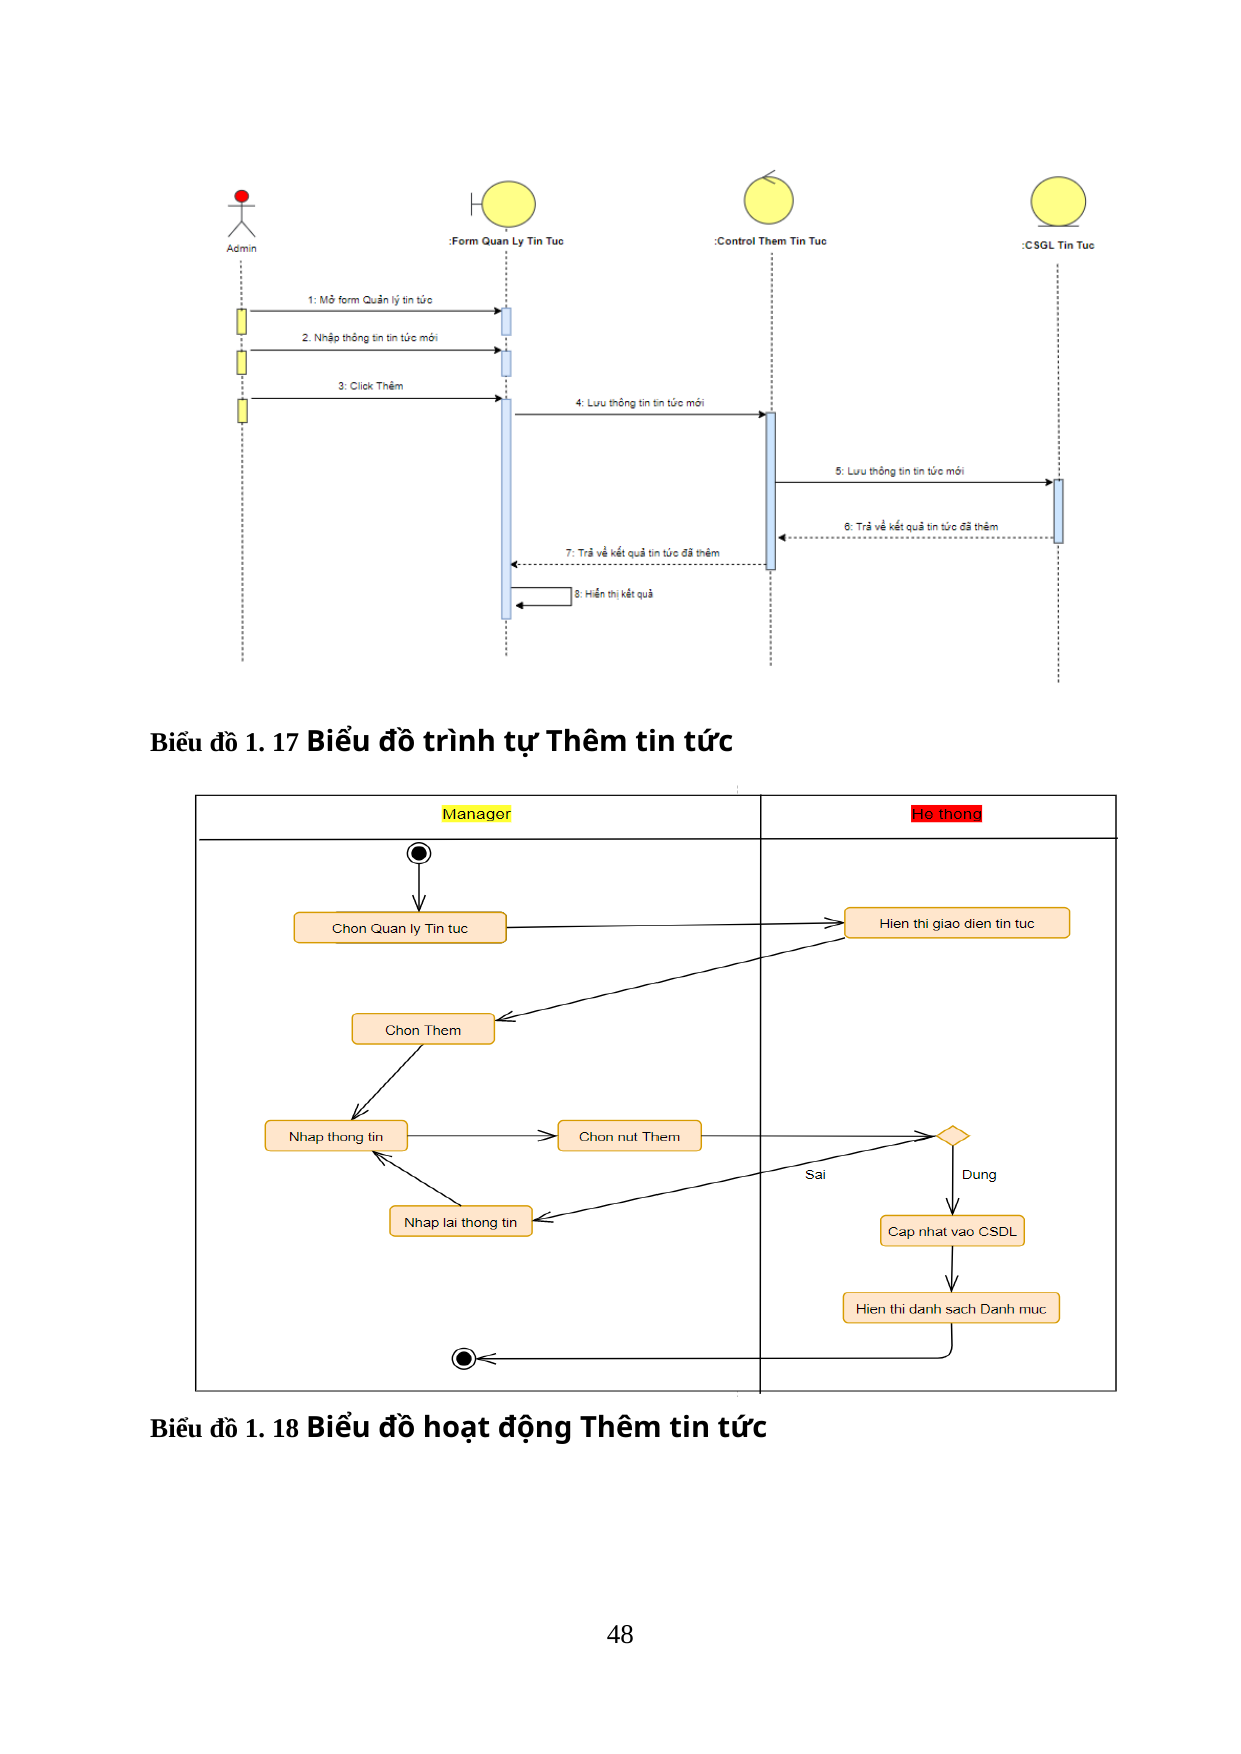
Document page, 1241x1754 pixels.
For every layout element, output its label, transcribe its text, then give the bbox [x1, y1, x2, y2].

picture [187, 784, 1128, 1397]
picture [187, 150, 1128, 712]
text Biểu đồ 1. 18 Biểu đồ hoạt động Thêm tin tức [150, 1406, 1090, 1446]
text Biểu đồ 1. 17 Biểu đồ trình tự Thêm tin tức [150, 721, 1090, 760]
